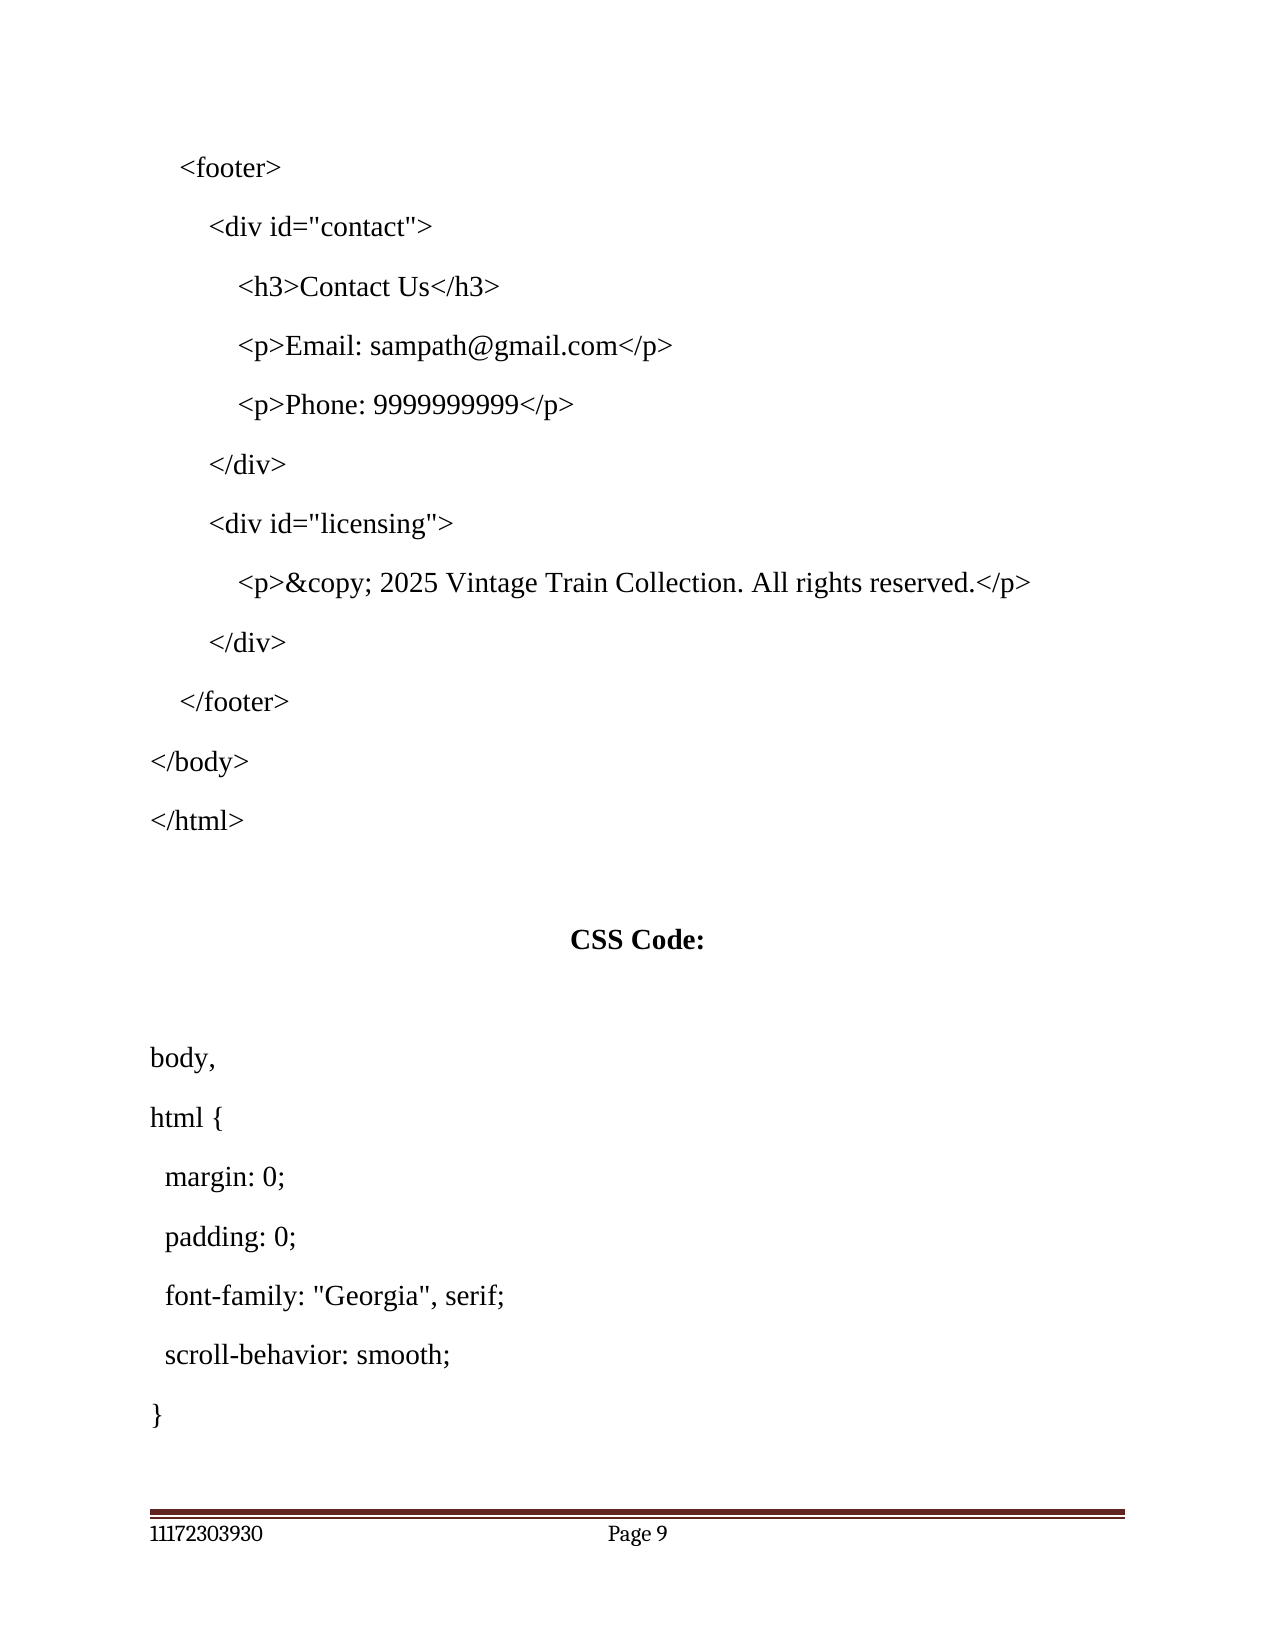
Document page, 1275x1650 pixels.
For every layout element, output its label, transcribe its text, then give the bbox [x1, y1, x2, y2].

text font-family: "Georgia", serif; [150, 1278, 1125, 1312]
text CSS Code: [150, 922, 1125, 955]
text } [150, 1397, 1125, 1430]
text </footer> [150, 684, 1125, 718]
text scroll-behavior: smooth; [150, 1337, 1125, 1371]
text <p>Email: sampath@gmail.com</p> [150, 328, 1125, 362]
text <footer> [150, 150, 1125, 183]
text <p>Phone: 9999999999</p> [150, 387, 1125, 421]
text html { [150, 1100, 1125, 1133]
text padding: 0; [150, 1219, 1125, 1252]
text </div> [150, 625, 1125, 658]
text body, [150, 1041, 1125, 1074]
text margin: 0; [150, 1159, 1125, 1193]
text </body> [150, 744, 1125, 777]
text <p>&copy; 2025 Vintage Train Collection. All rights reserved.</p> [150, 566, 1125, 599]
text <div id="contact"> [150, 209, 1125, 243]
text <div id="licensing"> [150, 506, 1125, 540]
text </div> [150, 447, 1125, 480]
text </html> [150, 803, 1125, 837]
text <h3>Contact Us</h3> [150, 269, 1125, 302]
